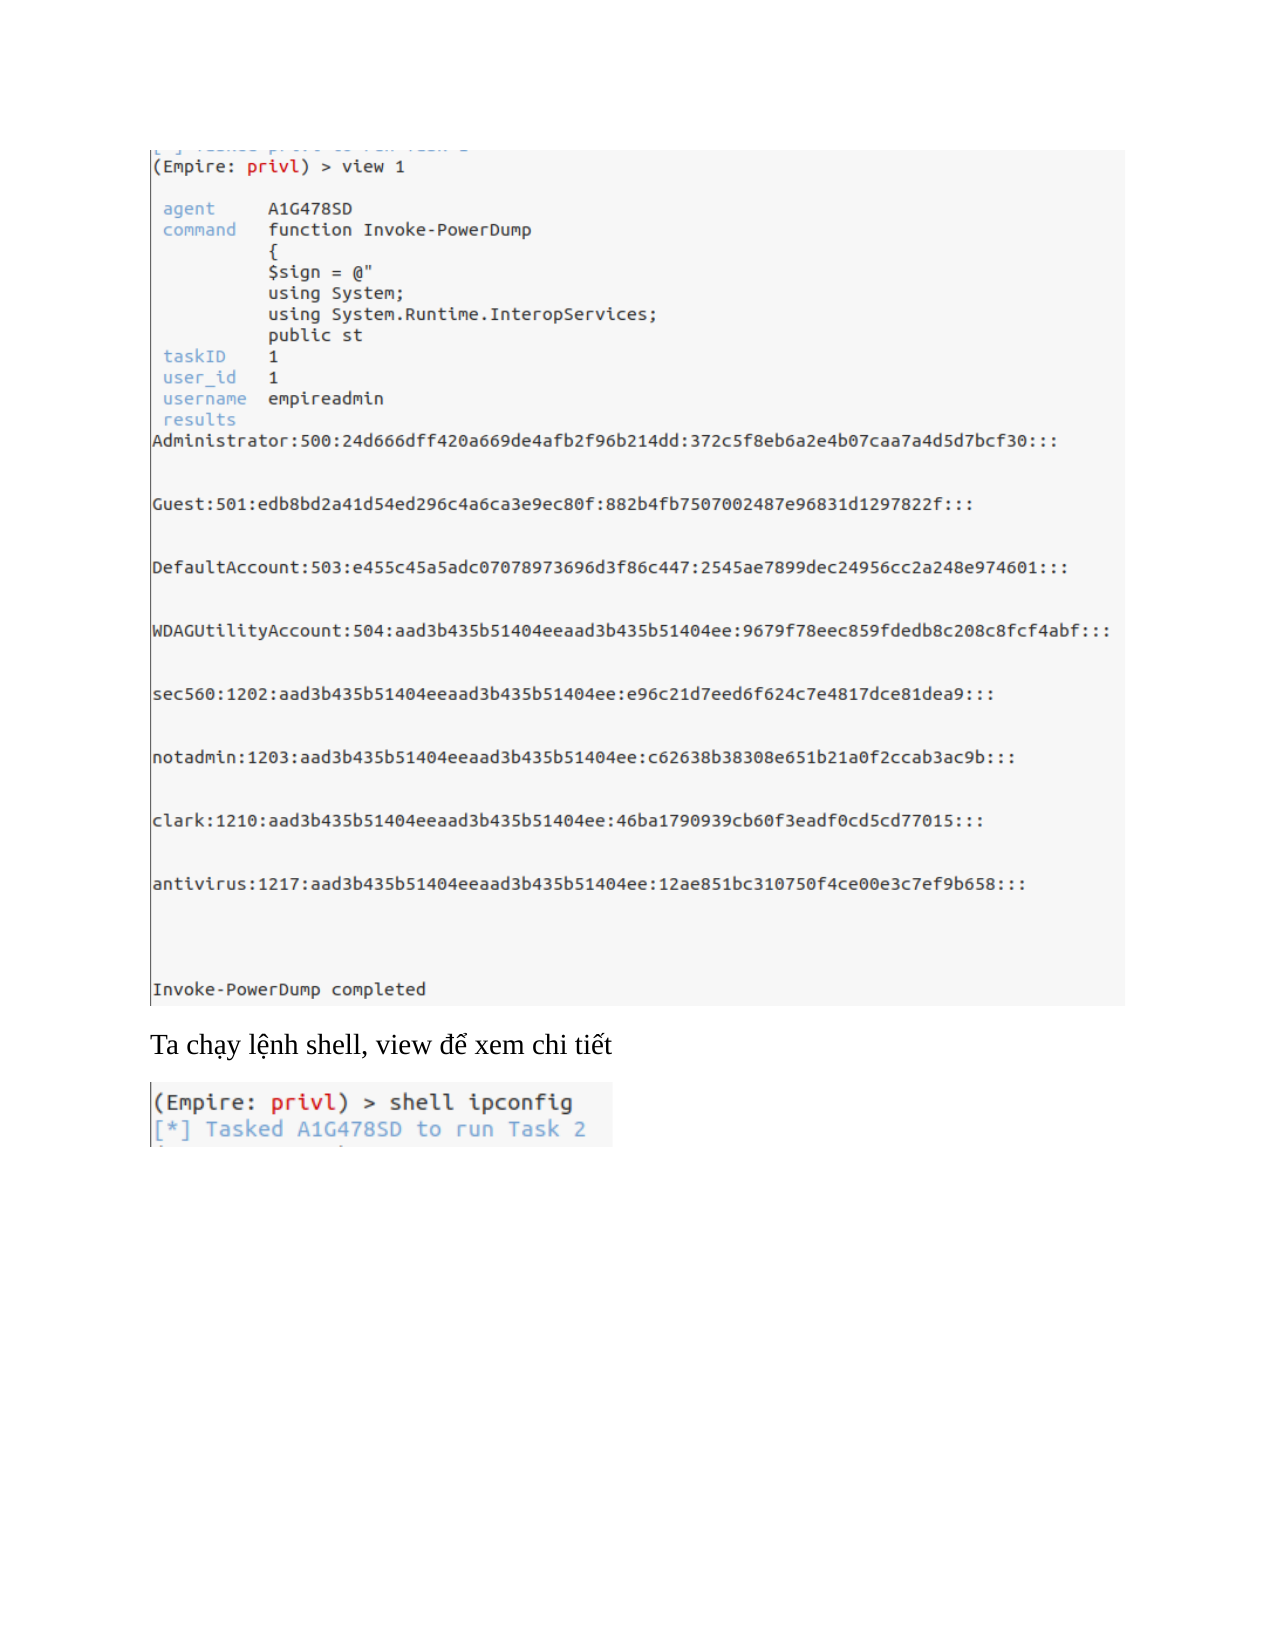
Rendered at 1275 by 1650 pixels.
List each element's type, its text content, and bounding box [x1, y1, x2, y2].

picture [150, 1082, 613, 1147]
picture [150, 150, 1125, 1006]
text Ta chạy lệnh shell, view để xem chi tiết [150, 1027, 1125, 1061]
